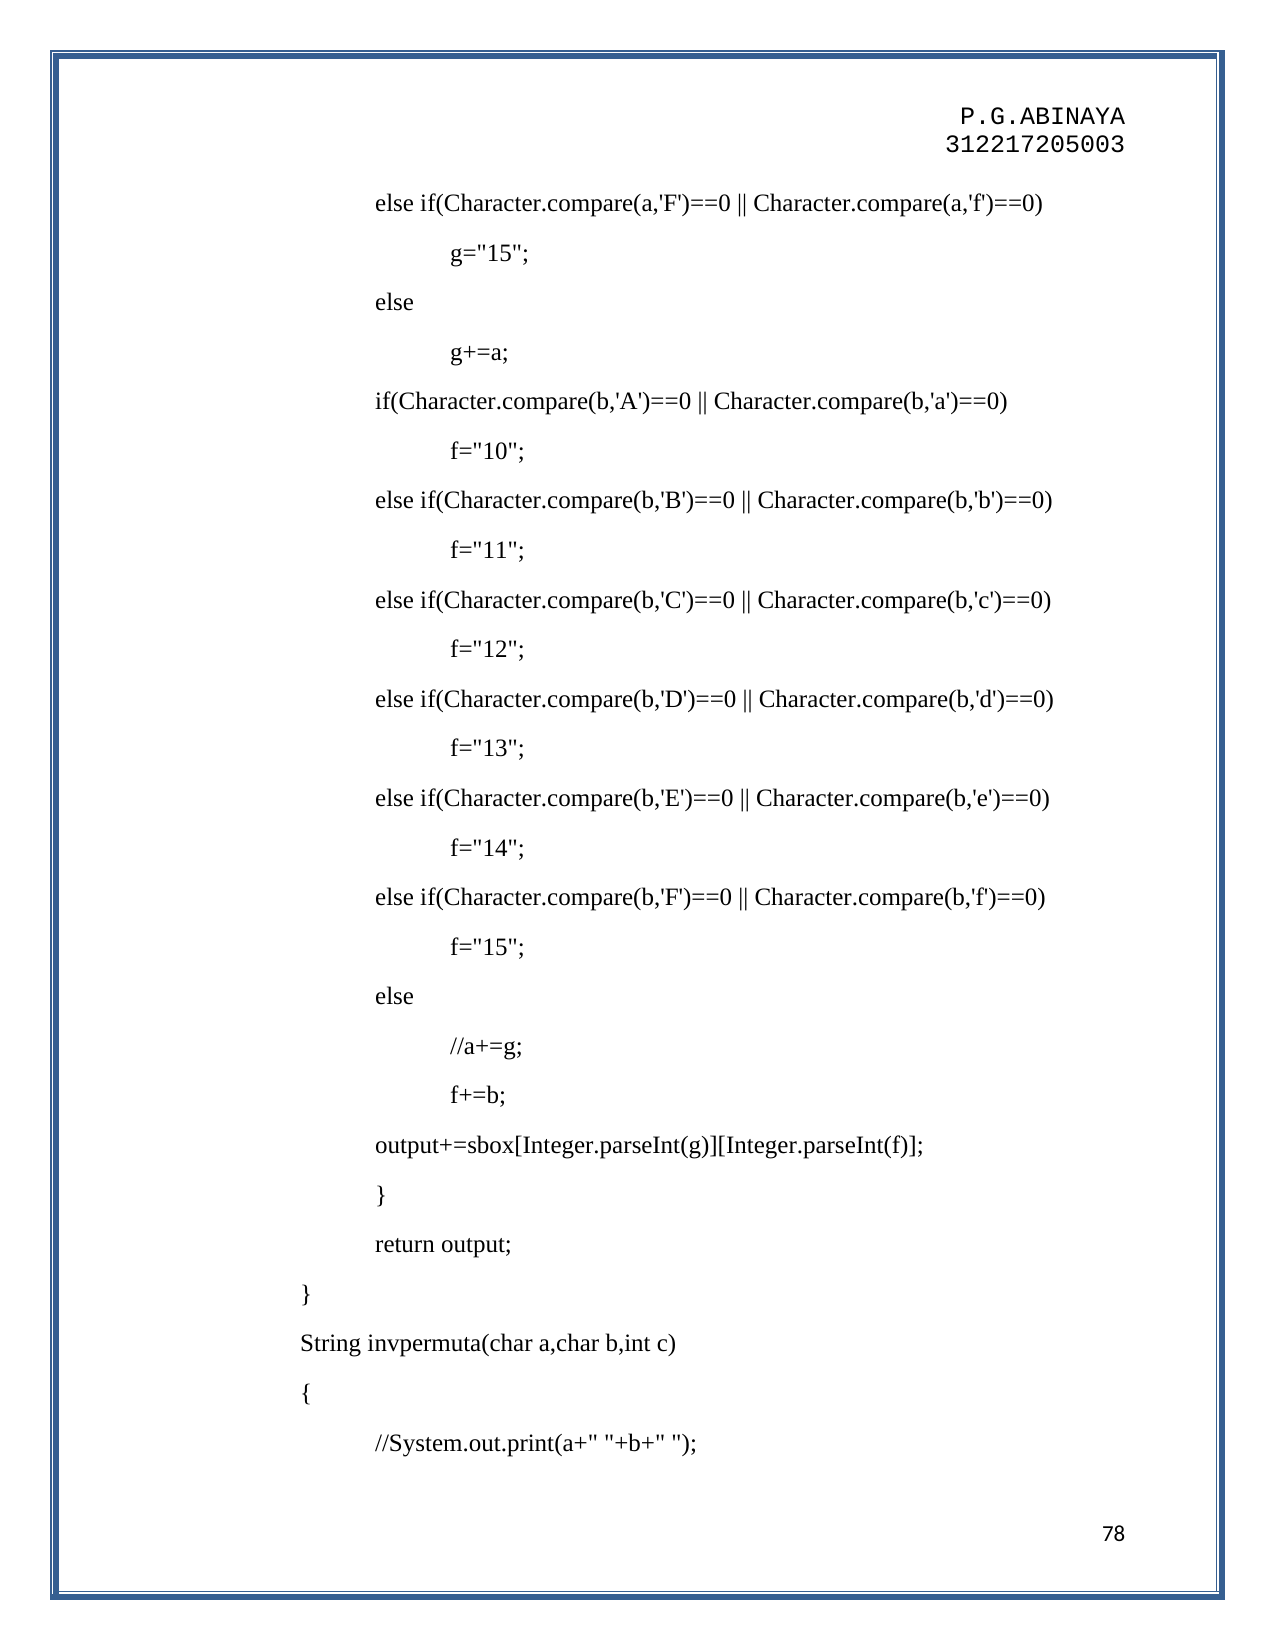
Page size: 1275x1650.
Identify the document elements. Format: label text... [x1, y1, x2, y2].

text String invpermuta(char a,char b,int c) [150, 1328, 1172, 1357]
text else if(Character.compare(a,'F')==0 || Character.compare(a,'f')==0) [150, 188, 1172, 217]
text g="15"; [150, 238, 1172, 266]
text output+=sbox[Integer.parseInt(g)][Integer.parseInt(f)]; [150, 1130, 1172, 1159]
text return output; [150, 1229, 1172, 1258]
text f="11"; [150, 535, 1172, 564]
text else if(Character.compare(b,'F')==0 || Character.compare(b,'f')==0) [150, 882, 1172, 911]
text else [150, 981, 1172, 1010]
text } [150, 1180, 1172, 1208]
text //System.out.print(a+" "+b+" "); [150, 1428, 1172, 1456]
text f="14"; [150, 833, 1172, 861]
text f="15"; [150, 932, 1172, 961]
text { [150, 1378, 1172, 1407]
text g+=a; [150, 337, 1172, 366]
text else if(Character.compare(b,'C')==0 || Character.compare(b,'c')==0) [150, 585, 1172, 613]
text else if(Character.compare(b,'E')==0 || Character.compare(b,'e')==0) [150, 783, 1172, 812]
text if(Character.compare(b,'A')==0 || Character.compare(b,'a')==0) [150, 386, 1172, 415]
text else if(Character.compare(b,'B')==0 || Character.compare(b,'b')==0) [150, 486, 1172, 514]
text f+=b; [150, 1081, 1172, 1109]
text f="10"; [150, 436, 1172, 465]
text else if(Character.compare(b,'D')==0 || Character.compare(b,'d')==0) [150, 684, 1172, 713]
text //a+=g; [150, 1031, 1172, 1060]
text f="13"; [150, 733, 1172, 762]
text else [150, 287, 1172, 316]
text f="12"; [150, 634, 1172, 663]
text } [150, 1279, 1172, 1308]
